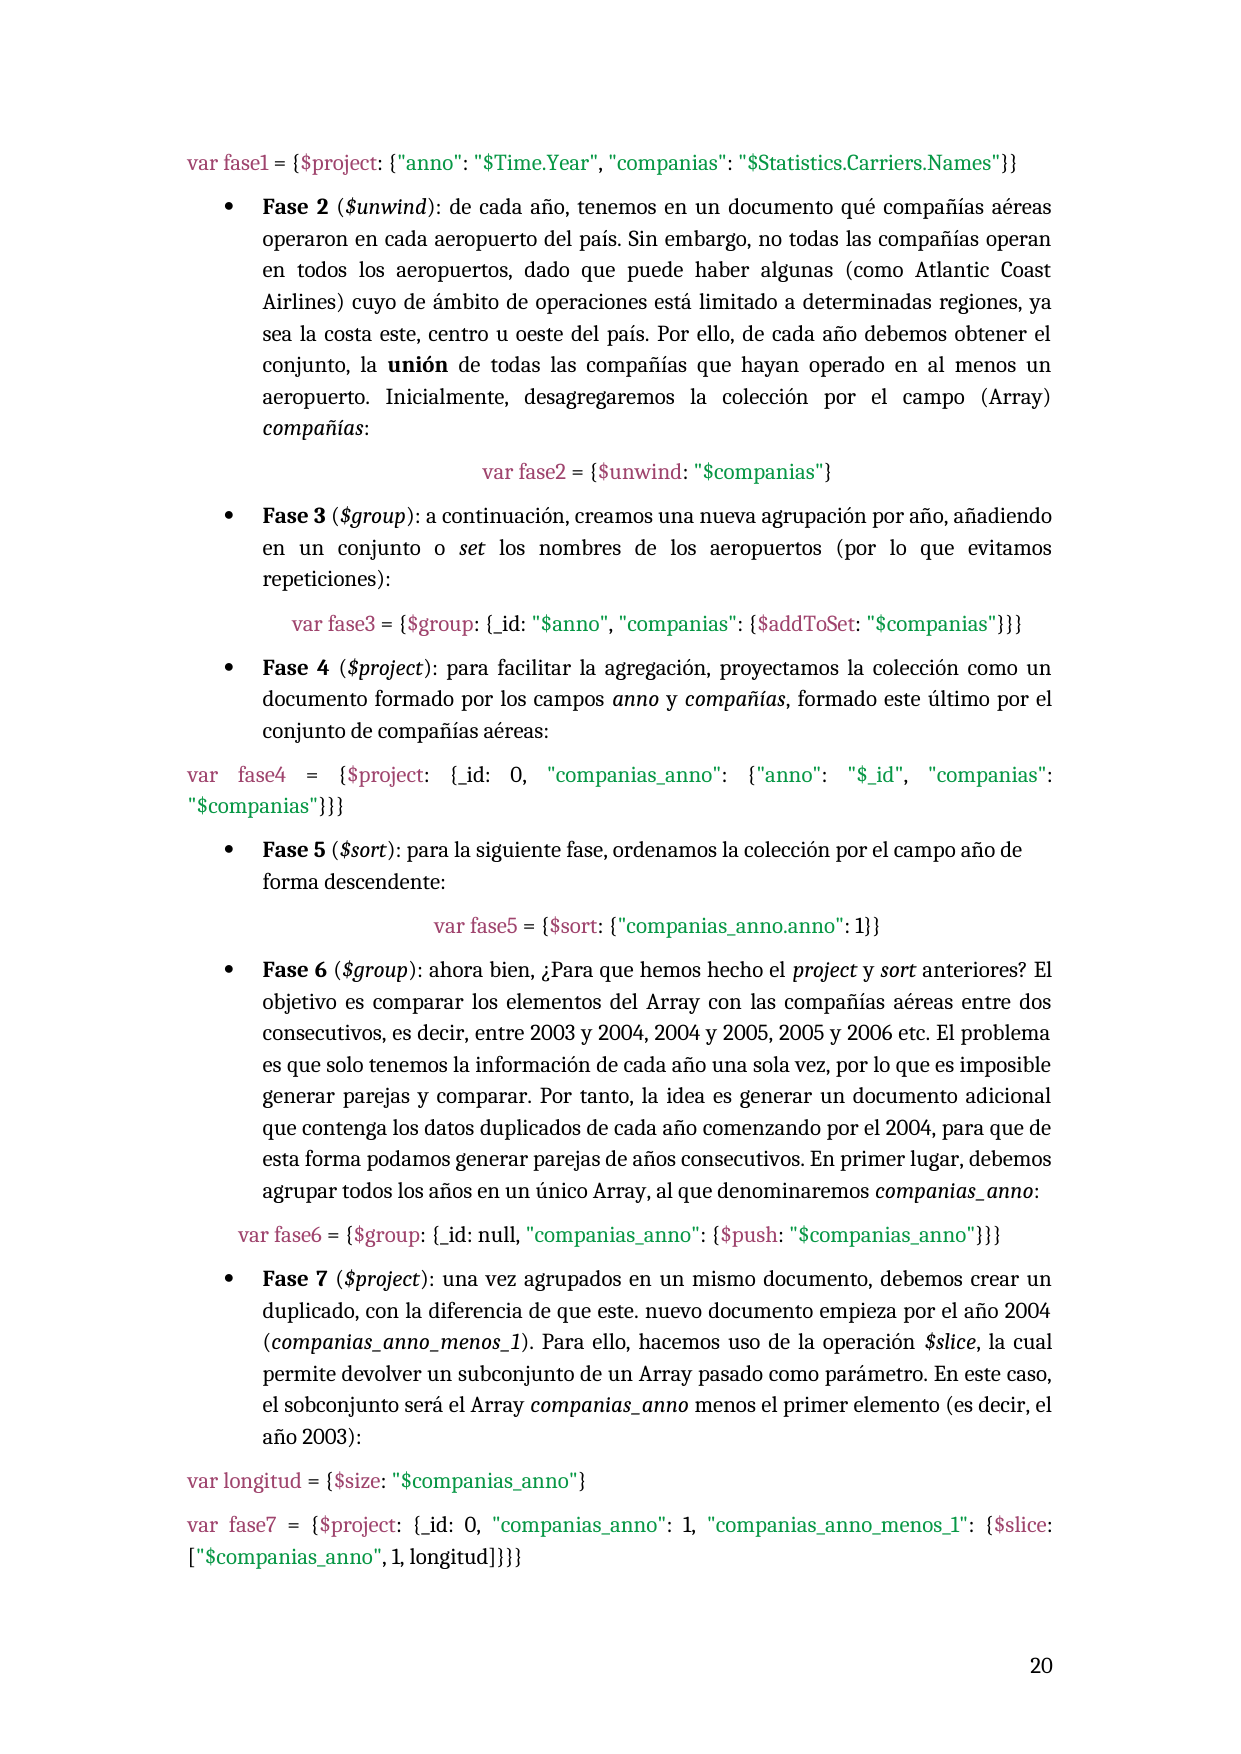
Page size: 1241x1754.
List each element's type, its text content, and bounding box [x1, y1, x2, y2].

text var fase3 = {$group: {_id: "$anno", "companias": {$addToSet: "$companias"}}} [262, 610, 1053, 637]
list Fase 3 ($group): a continuación, creamos una nueva agrupación por año, añadiendo en un conjunto o set los nombres de los aeropuertos (por lo que evitamos repeticiones): [225, 503, 1053, 593]
list Fase 2 ($unwind): de cada año, tenemos en un documento qué compañías aéreas operaron en cada aeropuerto del país. Sin embargo, no todas las compañías operan en todos los aeropuertos, dado que puede haber algunas (como Atlantic Coast Airlines) cuyo de ámbito de operaciones está limitado a determinadas regiones, ya sea la costa este, centro u oeste del país. Por ello, de cada año debemos obtener el conjunto, la unión de todas las compañías que hayan operado en al menos un aeropuerto. Inicialmente, desagregaremos la colección por el campo (Array) compañías: [225, 194, 1053, 441]
list Fase 4 ($project): para facilitar la agregación, proyectamos la colección como un documento formado por los campos anno y compañías, formado este último por el conjunto de compañías aéreas: [225, 654, 1053, 744]
text var fase7 = {$project: {_id: 0, "companias_anno": 1, "companias_anno_menos_1": {$slice: ["$companias_anno", 1, longitud]}}} [187, 1512, 1053, 1570]
text var fase1 = {$project: {"anno": "$Time.Year", "companias": "$Statistics.Carriers.Names"}} [187, 150, 1053, 176]
text var fase2 = {$unwind: "$companias"} [262, 459, 1053, 485]
list Fase 5 ($sort): para la siguiente fase, ordenamos la colección por el campo año de forma descendente: [225, 837, 1053, 895]
text var fase4 = {$project: {_id: 0, "companias_anno": {"anno": "$_id", "companias": "$companias"}}} [187, 762, 1053, 819]
list Fase 6 ($group): ahora bien, ¿Para que hemos hecho el project y sort anteriores? El objetivo es comparar los elementos del Array con las compañías aéreas entre dos consecutivos, es decir, entre 2003 y 2004, 2004 y 2005, 2005 y 2006 etc. El problema es que solo tenemos la información de cada año una sola vez, por lo que es imposible generar parejas y comparar. Por tanto, la idea es generar un documento adicional que contenga los datos duplicados de cada año comenzando por el 2004, para que de esta forma podamos generar parejas de años consecutivos. En primer lugar, debemos agrupar todos los años en un único Array, al que denominaremos companias_anno: [225, 957, 1053, 1204]
text var fase5 = {$sort: {"companias_anno.anno": 1}} [262, 913, 1053, 939]
text var fase6 = {$group: {_id: null, "companias_anno": {$push: "$companias_anno"}}} [187, 1222, 1053, 1248]
text var longitud = {$size: "$companias_anno"} [187, 1468, 1053, 1494]
list Fase 7 ($project): una vez agrupados en un mismo documento, debemos crear un duplicado, con la diferencia de que este. nuevo documento empieza por el año 2004 (companias_anno_menos_1). Para ello, hacemos uso de la operación $slice, la cual permite devolver un subconjunto de un Array pasado como parámetro. En este caso, el sobconjunto será el Array companias_anno menos el primer elemento (es decir, el año 2003): [225, 1266, 1053, 1450]
